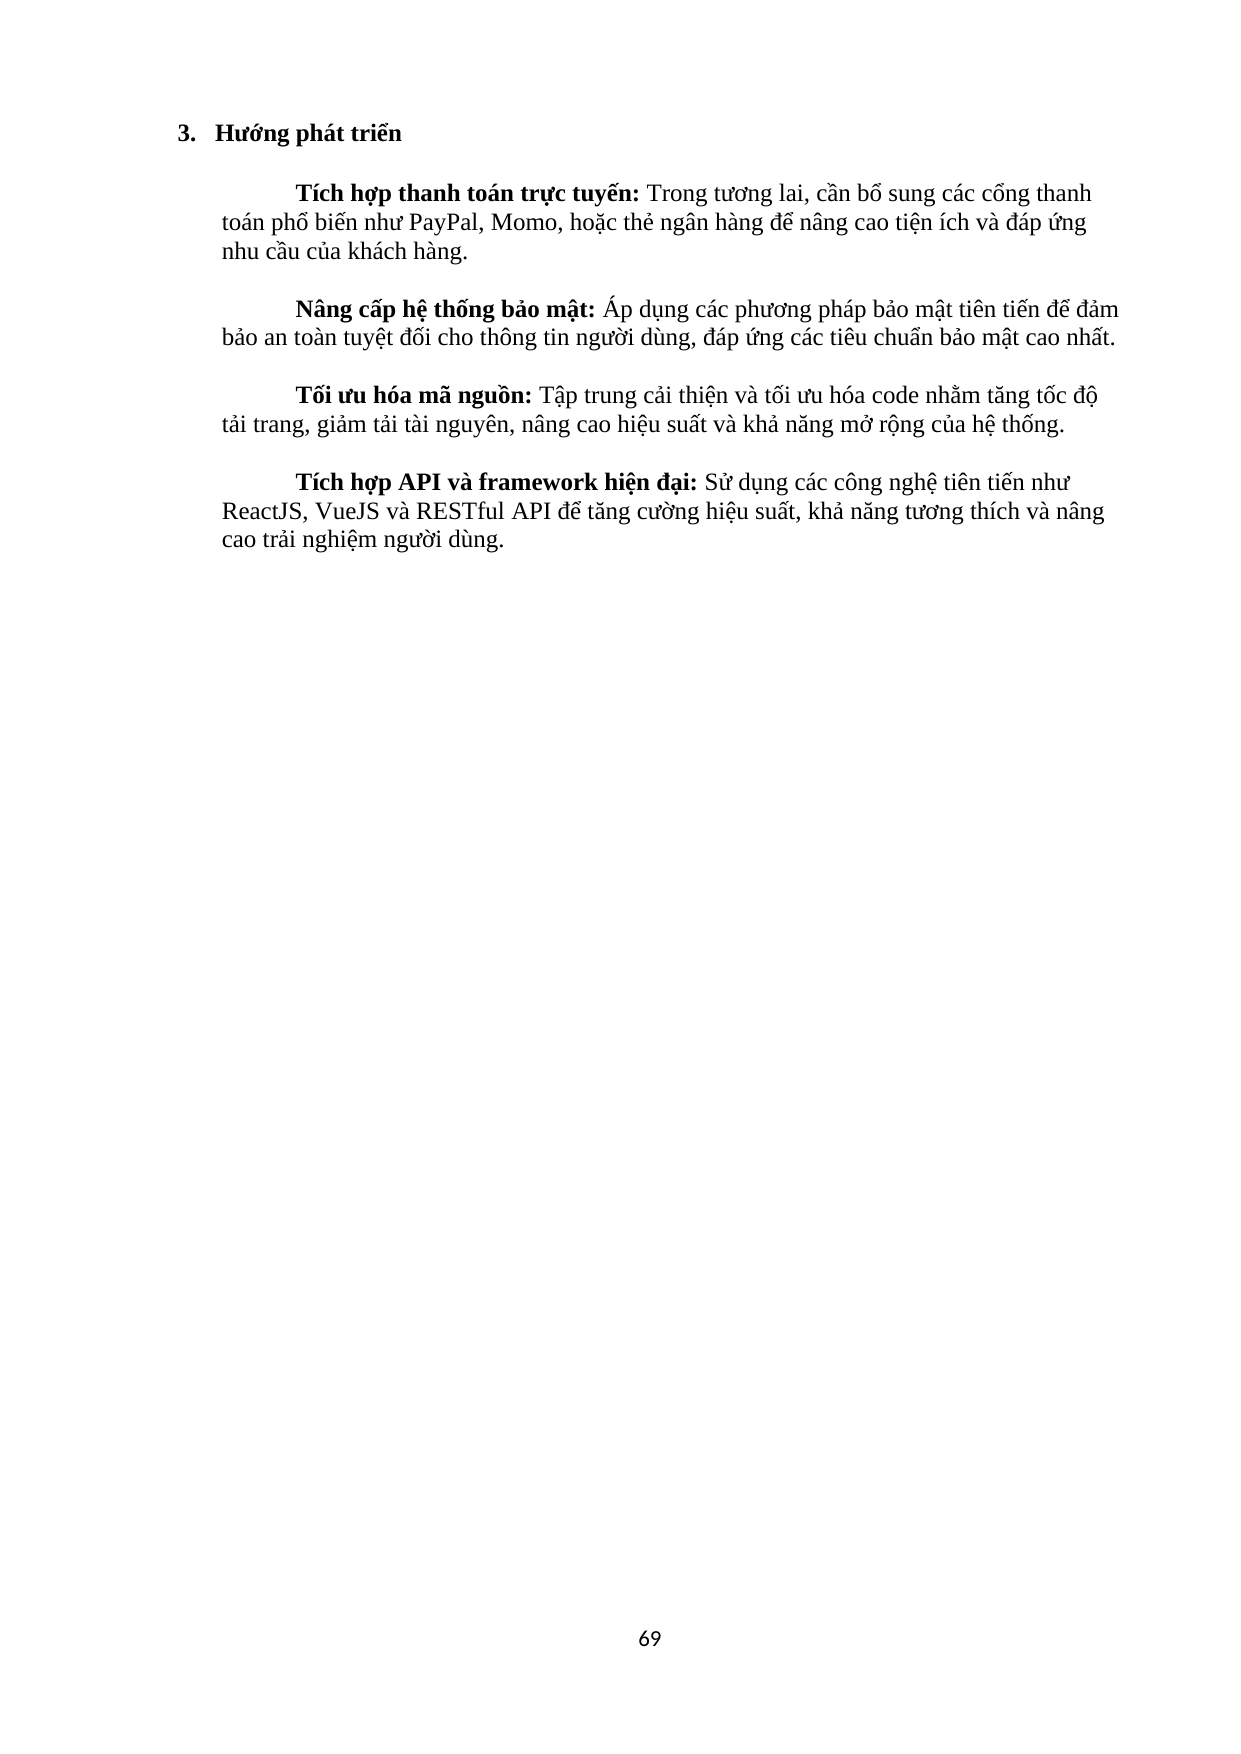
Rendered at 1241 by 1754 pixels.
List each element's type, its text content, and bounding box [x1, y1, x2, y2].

text Nâng cấp hệ thống bảo mật: Áp dụng các phương pháp bảo mật tiên tiến để đảm bảo an toàn tuyệt đối cho thông tin người dùng, đáp ứng các tiêu chuẩn bảo mật cao nhất. [222, 294, 1122, 351]
text Tích hợp thanh toán trực tuyến: Trong tương lai, cần bổ sung các cổng thanh toán phổ biến như PayPal, Momo, hoặc thẻ ngân hàng để nâng cao tiện ích và đáp ứng nhu cầu của khách hàng. [222, 178, 1122, 264]
text Tối ưu hóa mã nguồn: Tập trung cải thiện và tối ưu hóa code nhằm tăng tốc độ tải trang, giảm tải tài nguyên, nâng cao hiệu suất và khả năng mở rộng của hệ thống. [222, 380, 1122, 438]
text Tích hợp API và framework hiện đại: Sử dụng các công nghệ tiên tiến như ReactJS, VueJS và RESTful API để tăng cường hiệu suất, khả năng tương thích và nâng cao trải nghiệm người dùng. [222, 467, 1122, 553]
subtitle Hướng phát triển [177, 118, 1122, 147]
